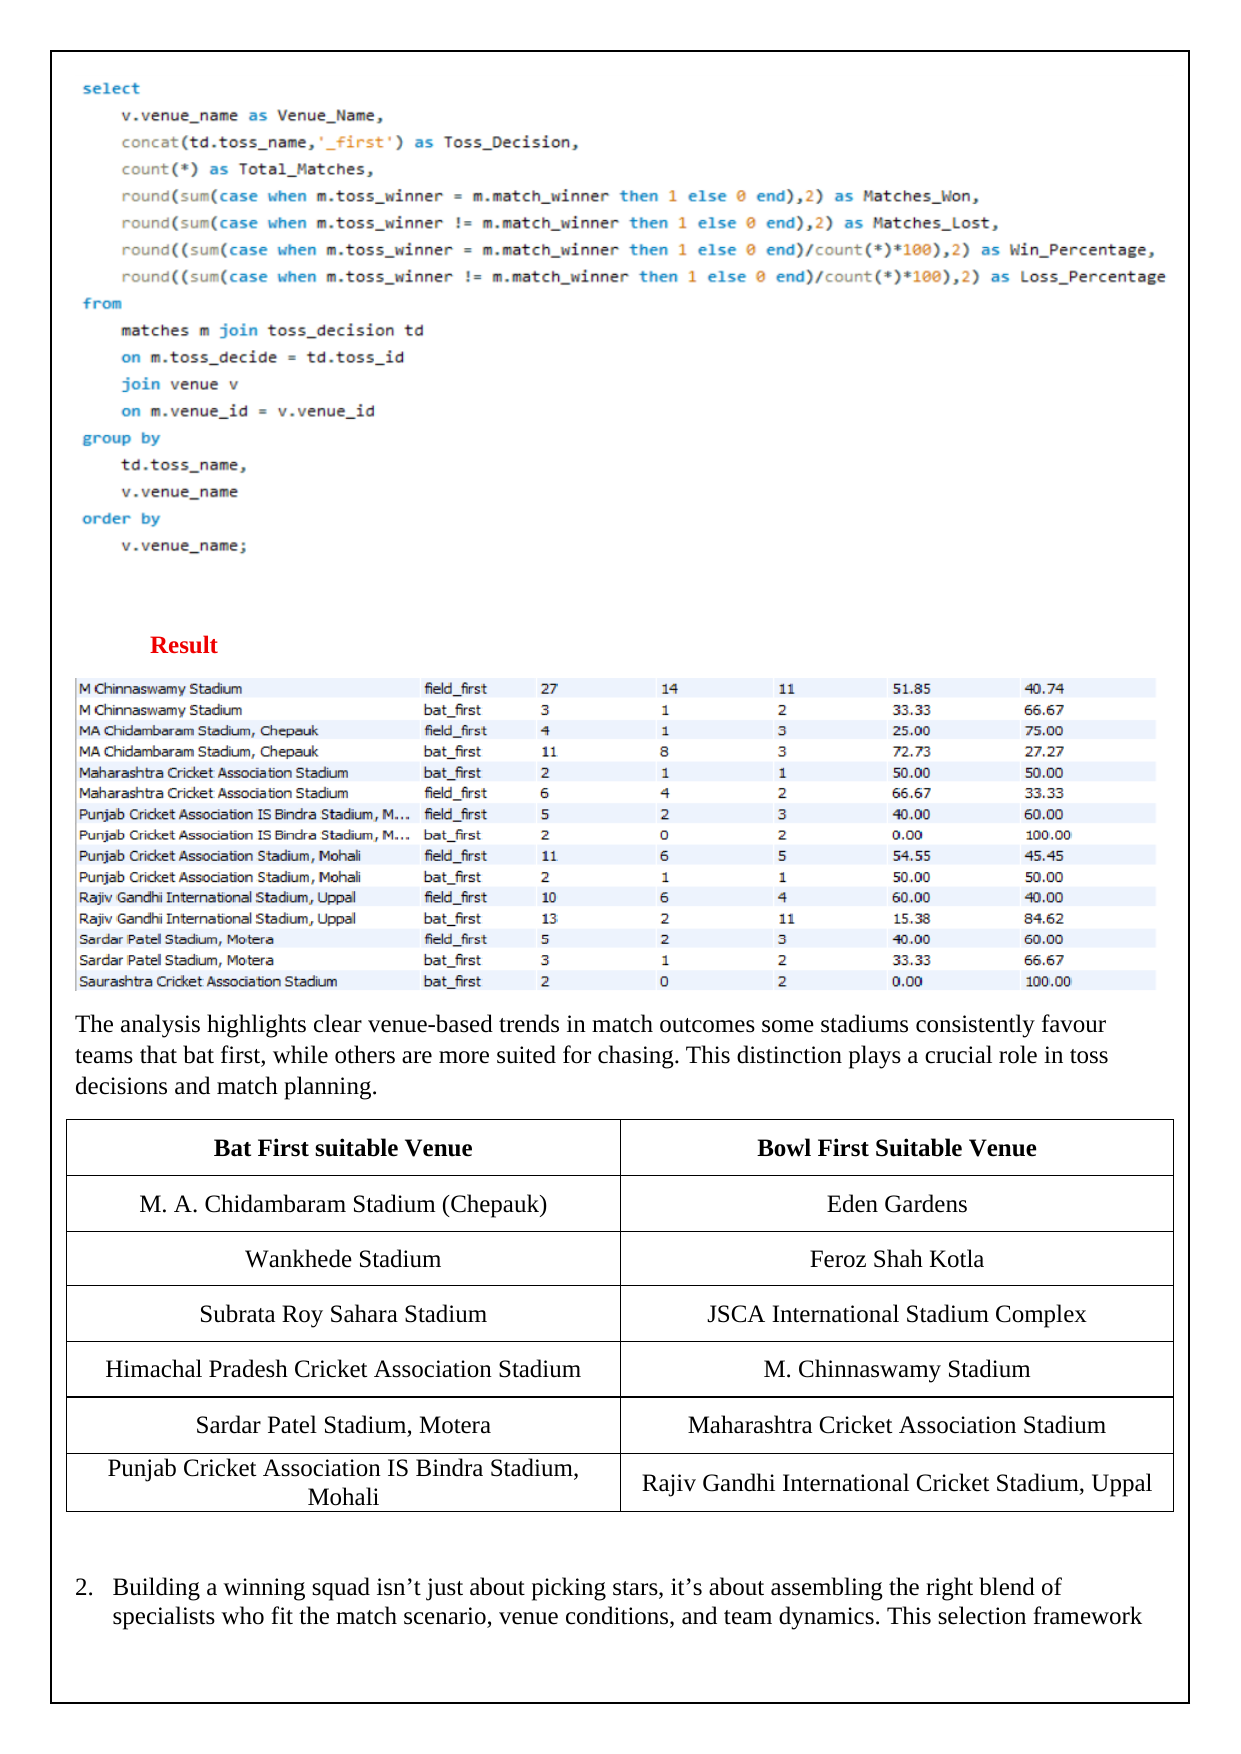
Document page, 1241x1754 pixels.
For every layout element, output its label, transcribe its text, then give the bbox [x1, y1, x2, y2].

table_cell Sardar Patel Stadium, Motera [67, 1398, 620, 1452]
table_cell Feroz Shah Kotla [621, 1232, 1173, 1284]
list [75, 1572, 1165, 1630]
table_cell Eden Gardens [621, 1176, 1173, 1231]
text The analysis highlights clear venue-based trends in match outcomes some stadiums consistently favour teams that bat first, while others are more suited for chasing. This distinction plays a crucial role in toss decisions and match planning. [75, 1009, 1165, 1100]
table_cell Punjab Cricket Association IS Bindra Stadium, Mohali [67, 1454, 620, 1511]
table_header Bowl First Suitable Venue [621, 1120, 1173, 1175]
picture [75, 75, 1175, 564]
table_cell Himachal Pradesh Cricket Association Stadium [67, 1342, 620, 1396]
picture [75, 678, 1157, 991]
table_cell Subrata Roy Sahara Stadium [67, 1286, 620, 1341]
table_cell Maharashtra Cricket Association Stadium [621, 1398, 1173, 1452]
table_cell JSCA International Stadium Complex [621, 1286, 1173, 1341]
table_cell Wankhede Stadium [67, 1232, 620, 1284]
text Result [75, 630, 1165, 659]
table_cell M. A. Chidambaram Stadium (Chepauk) [67, 1176, 620, 1231]
table_header Bat First suitable Venue [67, 1120, 620, 1175]
table_cell Rajiv Gandhi International Cricket Stadium, Uppal [621, 1454, 1173, 1511]
table_cell M. Chinnaswamy Stadium [621, 1342, 1173, 1396]
